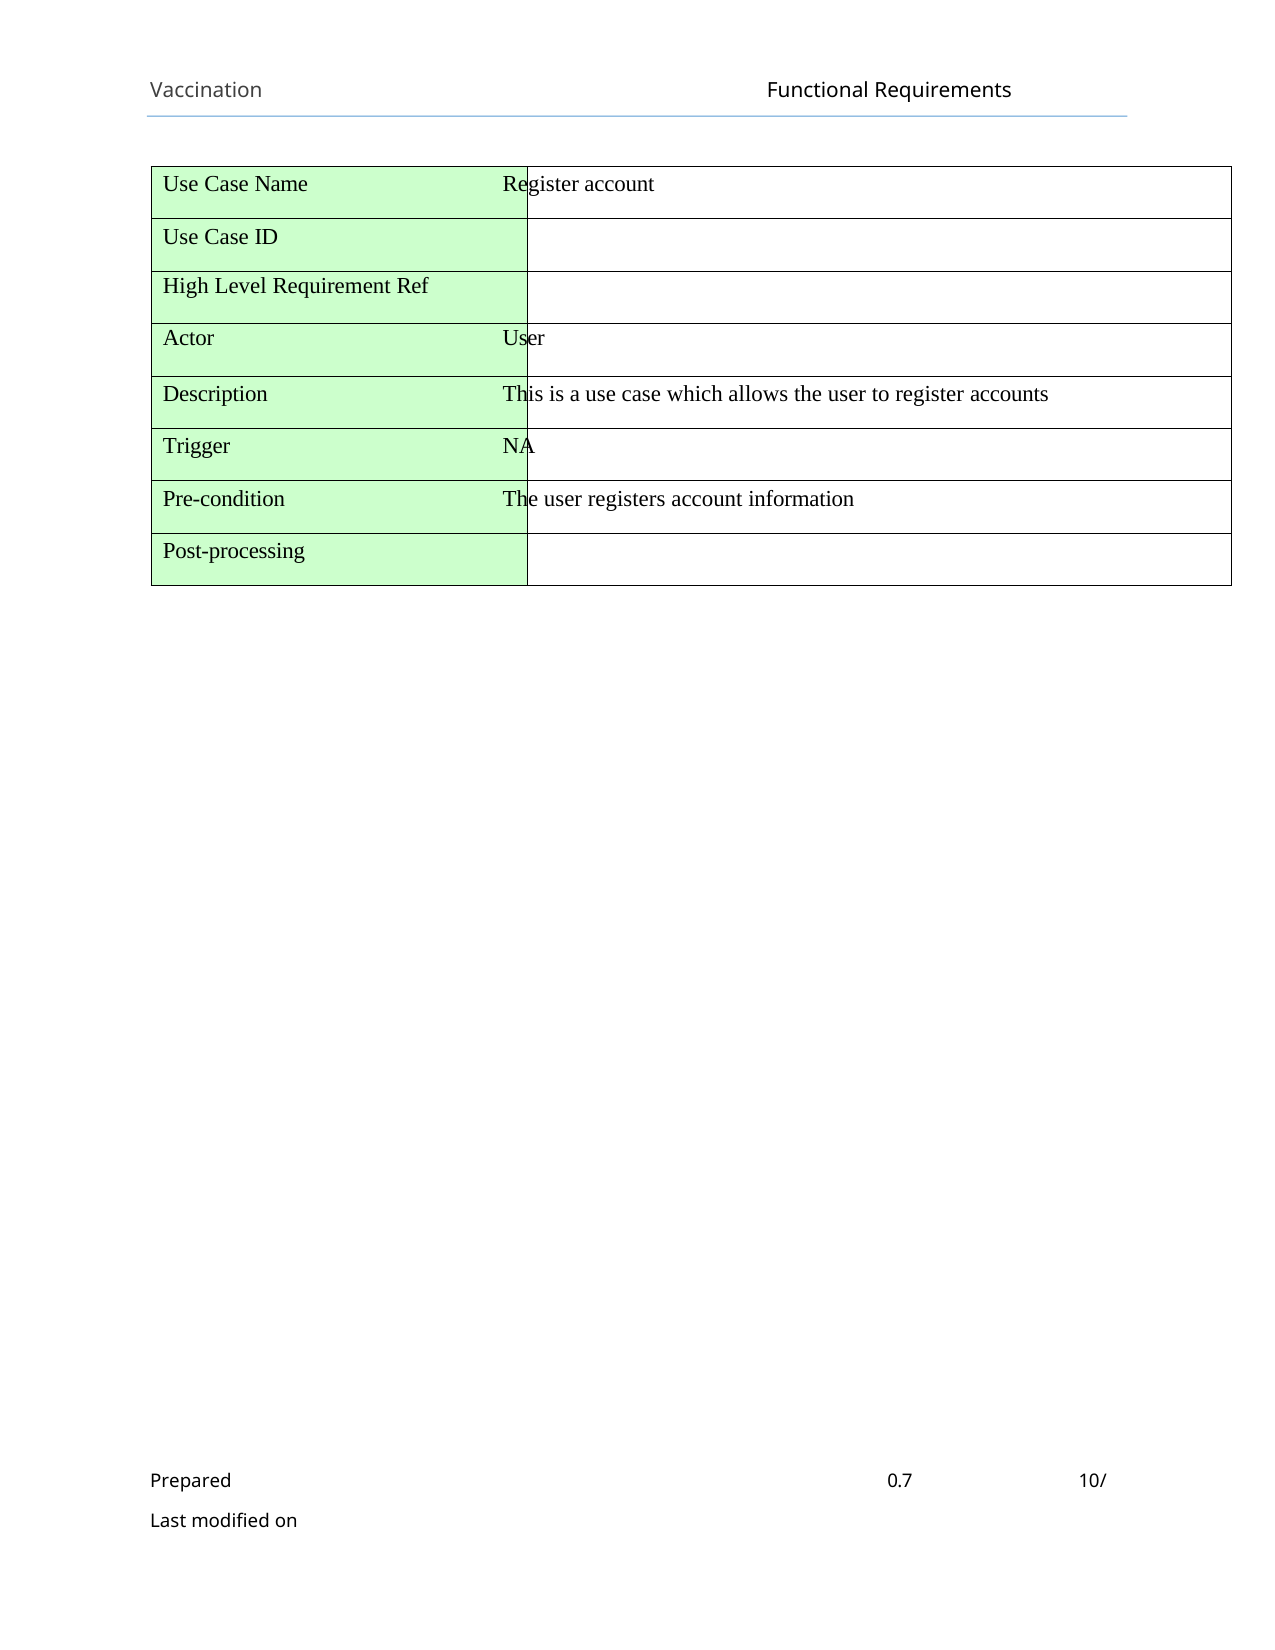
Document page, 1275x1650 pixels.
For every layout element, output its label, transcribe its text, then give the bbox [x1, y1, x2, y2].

table_cell Description [152, 377, 527, 428]
table_header Register account [528, 167, 1231, 218]
table_cell Post-processing [152, 534, 527, 585]
table_header Use Case Name [152, 167, 527, 218]
table_cell [528, 272, 1231, 323]
table_cell Use Case ID [152, 219, 527, 271]
table_cell This is a use case which allows the user to register accounts [528, 377, 1231, 428]
table_cell High Level Requirement Ref [152, 272, 527, 323]
table_cell User [528, 324, 1231, 376]
table_cell Pre-condition [152, 481, 527, 533]
table_cell [528, 219, 1231, 271]
table_cell [528, 534, 1231, 585]
table_cell Trigger [152, 429, 527, 480]
table_cell Actor [152, 324, 527, 376]
table_cell NA [528, 429, 1231, 480]
table_cell The user registers account information [528, 481, 1231, 533]
